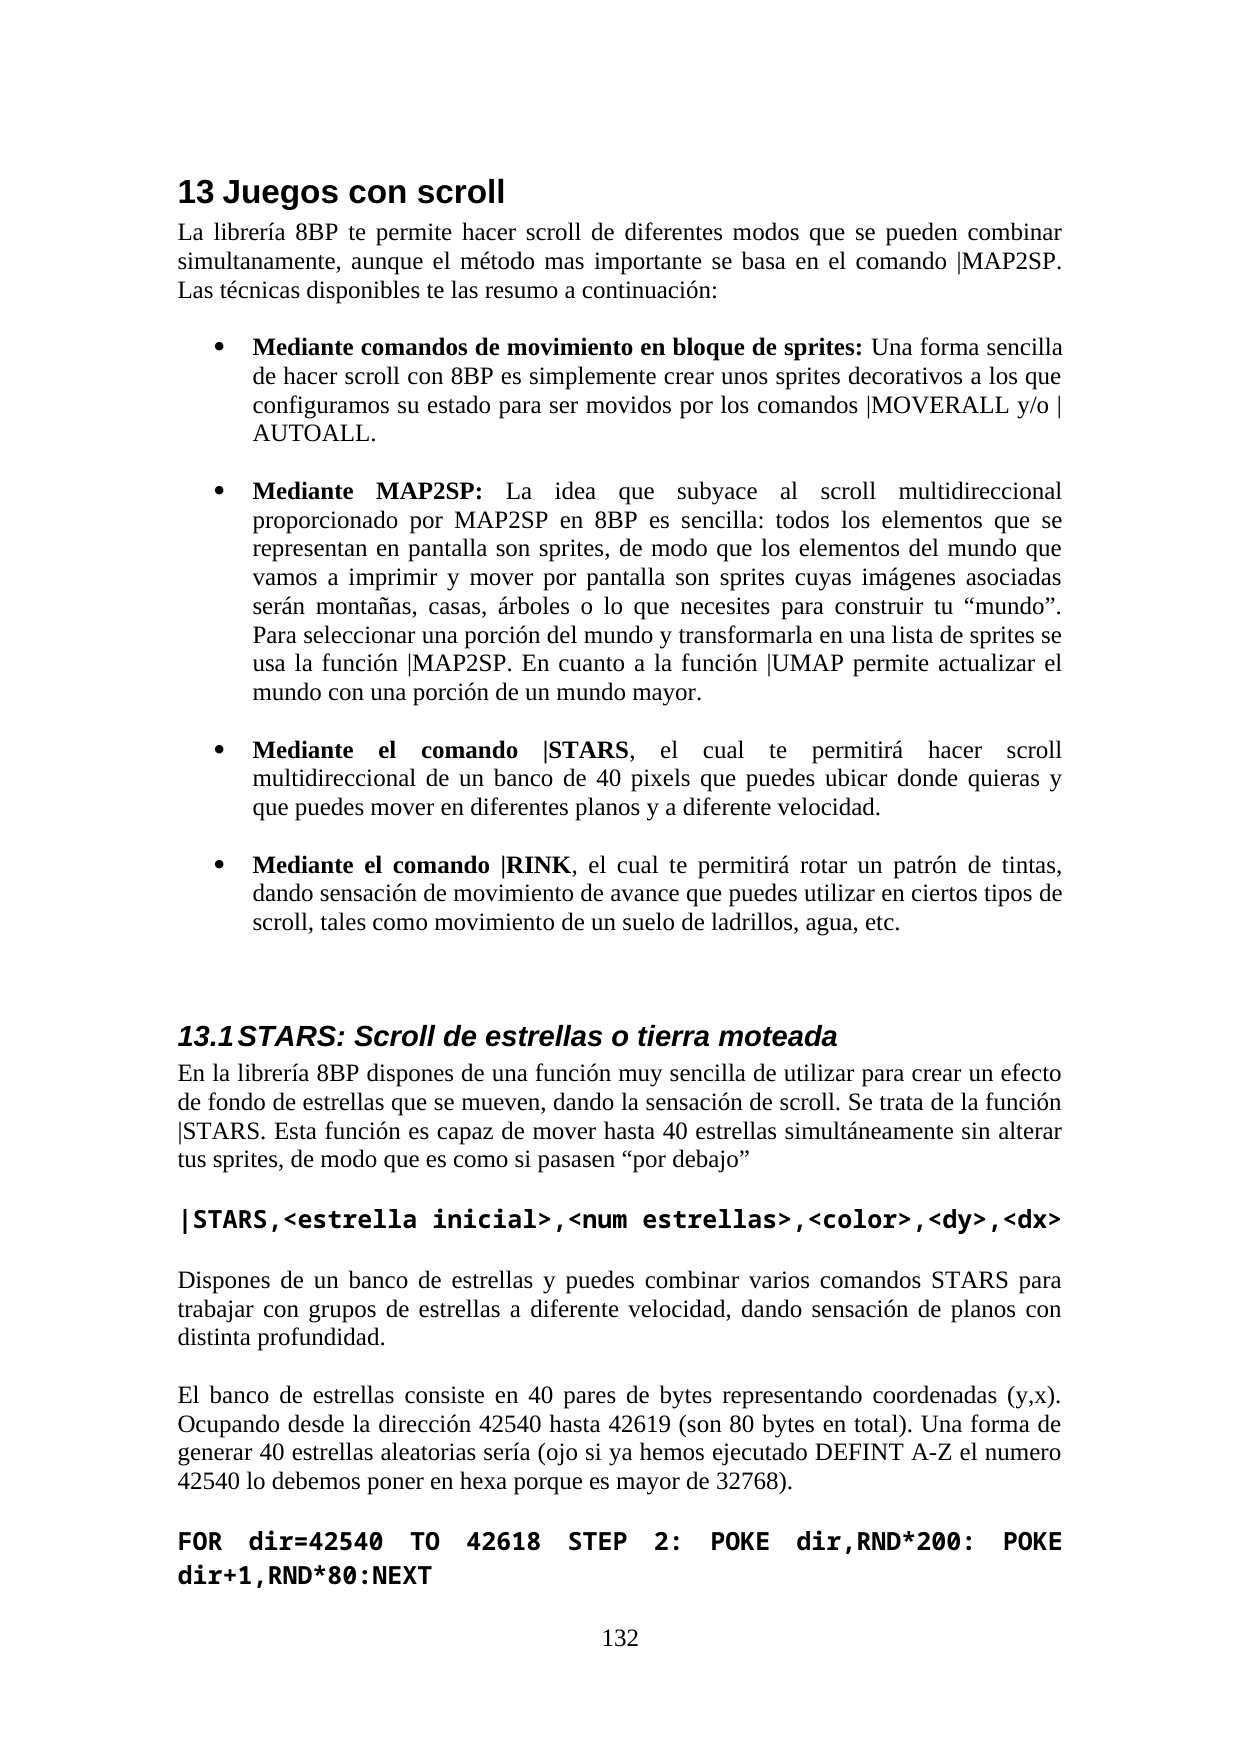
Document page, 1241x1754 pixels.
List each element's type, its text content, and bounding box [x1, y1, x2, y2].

text El banco de estrellas consiste en 40 pares de bytes representando coordenadas (y,x). Ocupando desde la dirección 42540 hasta 42619 (son 80 bytes en total). Una forma de generar 40 estrellas aleatorias sería (ojo si ya hemos ejecutado DEFINT A-Z el numero 42540 lo debemos poner en hexa porque es mayor de 32768). [177, 1380, 1063, 1495]
text FOR dir=42540 TO 42618 STEP 2: POKE dir,RND*200: POKE dir+1,RND*80:NEXT [177, 1524, 1063, 1592]
list Mediante el comando |STARS, el cual te permitirá hacer scroll multidireccional de un banco de 40 pixels que puedes ubicar donde quieras y que puedes mover en diferentes planos y a diferente velocidad. [215, 735, 1063, 821]
text |STARS,<estrella inicial>,<num estrellas>,<color>,<dy>,<dx> [177, 1202, 1063, 1236]
subtitle Juegos con scroll [177, 173, 1063, 211]
text Dispones de un banco de estrellas y puedes combinar varios comandos STARS para trabajar con grupos de estrellas a diferente velocidad, dando sensación de planos con distinta profundidad. [177, 1265, 1063, 1351]
text En la librería 8BP dispones de una función muy sencilla de utilizar para crear un efecto de fondo de estrellas que se mueven, dando la sensación de scroll. Se trata de la función |STARS. Esta función es capaz de mover hasta 40 estrellas simultáneamente sin alterar tus sprites, de modo que es como si pasasen “por debajo” [177, 1058, 1063, 1173]
text La librería 8BP te permite hacer scroll de diferentes modos que se pueden combinar simultanamente, aunque el método mas importante se basa en el comando |MAP2SP. Las técnicas disponibles te las resumo a continuación: [177, 217, 1063, 303]
list Mediante comandos de movimiento en bloque de sprites: Una forma sencilla de hacer scroll con 8BP es simplemente crear unos sprites decorativos a los que configuramos su estado para ser movidos por los comandos |MOVERALL y/o |AUTOALL. [215, 332, 1063, 447]
list Mediante MAP2SP: La idea que subyace al scroll multidireccional proporcionado por MAP2SP en 8BP es sencilla: todos los elementos que se representan en pantalla son sprites, de modo que los elementos del mundo que vamos a imprimir y mover por pantalla son sprites cuyas imágenes asociadas serán montañas, casas, árboles o lo que necesites para construir tu “mundo”. Para seleccionar una porción del mundo y transformarla en una lista de sprites se usa la función |MAP2SP. En cuanto a la función |UMAP permite actualizar el mundo con una porción de un mundo mayor. [215, 476, 1063, 706]
list Mediante el comando |RINK, el cual te permitirá rotar un patrón de tintas, dando sensación de movimiento de avance que puedes utilizar en ciertos tipos de scroll, tales como movimiento de un suelo de ladrillos, agua, etc. [215, 850, 1063, 936]
subtitle STARS: Scroll de estrellas o tierra moteada [177, 1018, 1063, 1052]
